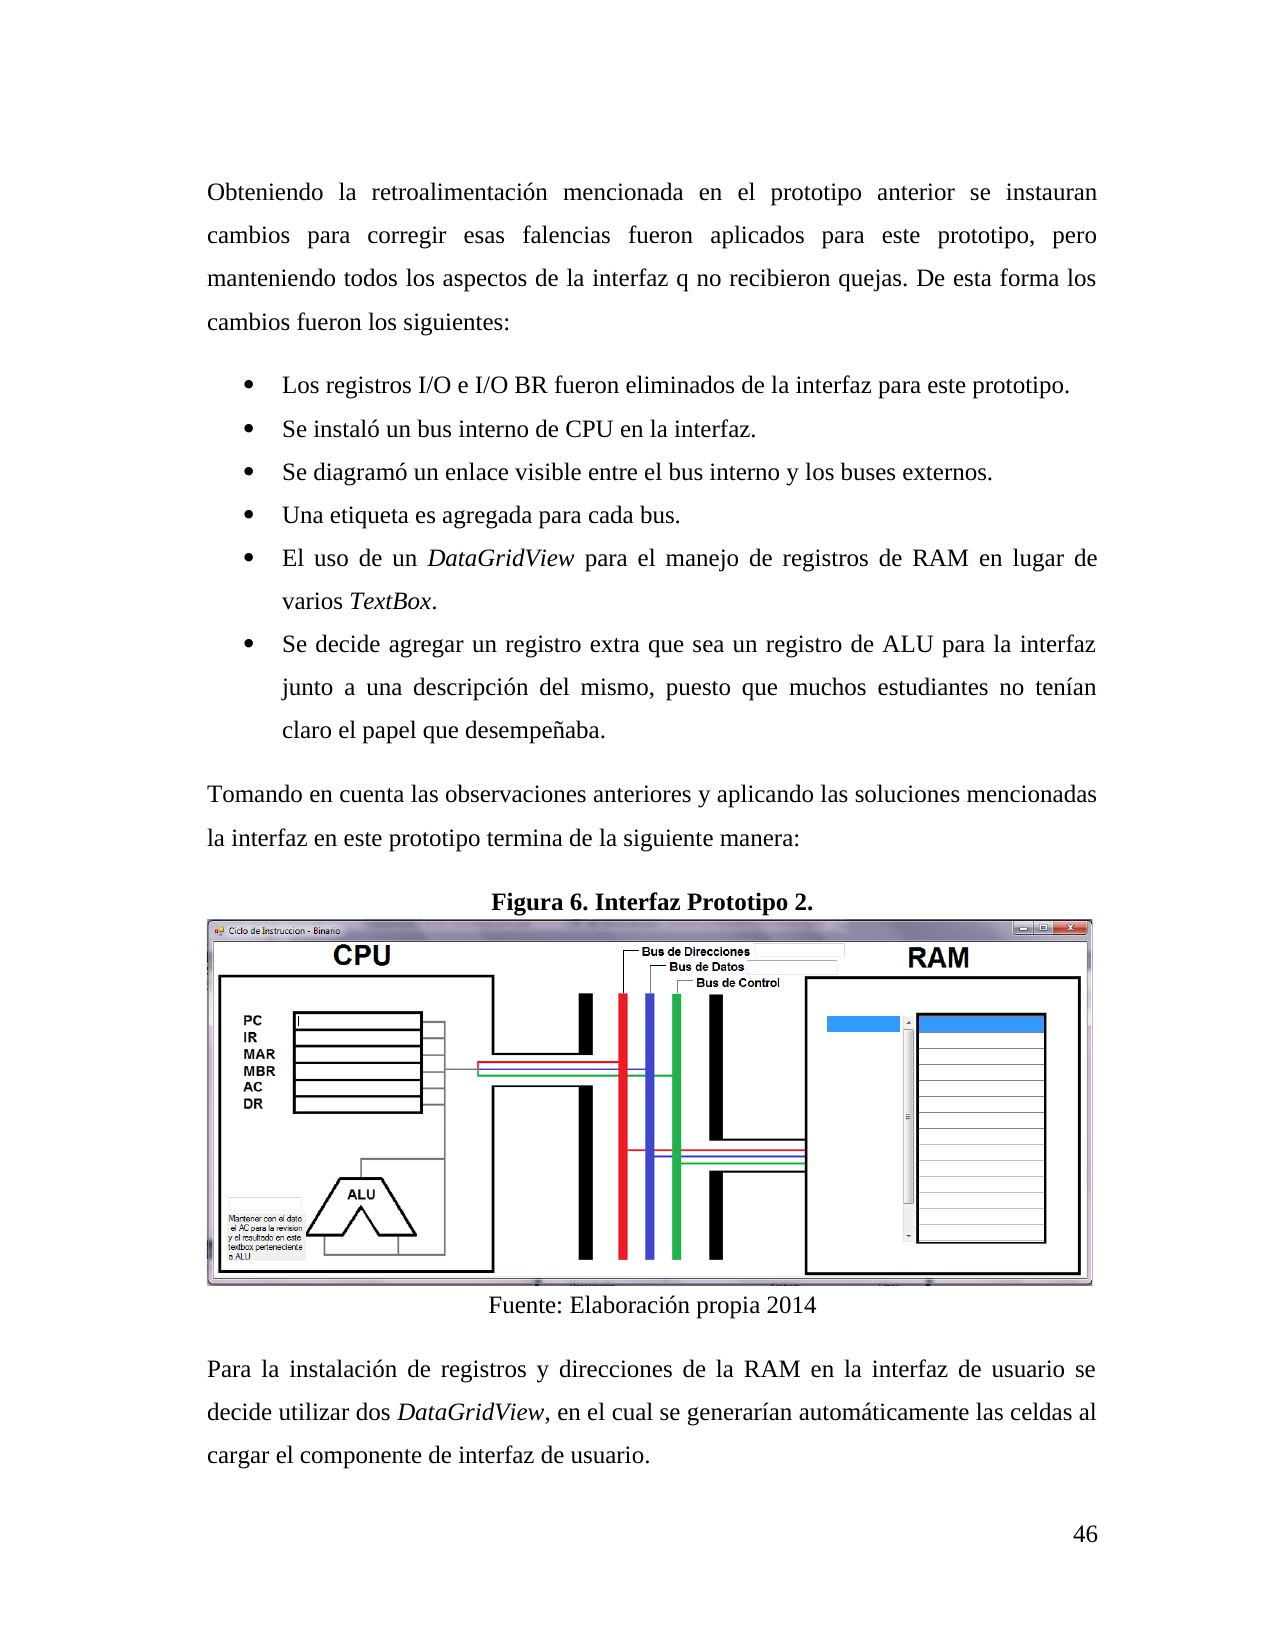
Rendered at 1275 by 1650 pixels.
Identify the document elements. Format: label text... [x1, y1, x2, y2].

text Obteniendo la retroalimentación mencionada en el prototipo anterior se instauran cambios para corregir esas falencias fueron aplicados para este prototipo, pero manteniendo todos los aspectos de la interfaz q no recibieron quejas. De esta forma los cambios fueron los siguientes: [207, 177, 1098, 335]
list Se diagramó un enlace visible entre el bus interno y los buses externos. [244, 457, 1098, 486]
list Una etiqueta es agregada para cada bus. [244, 500, 1098, 529]
text Tomando en cuenta las observaciones anteriores y aplicando las soluciones mencionadas la interfaz en este prototipo termina de la siguiente manera: [207, 779, 1098, 851]
text Para la instalación de registros y direcciones de la RAM en la interfaz de usuario se decide utilizar dos DataGridView, en el cual se generarían automáticamente las celdas al cargar el componente de interfaz de usuario. [207, 1354, 1098, 1469]
list Se decide agregar un registro extra que sea un registro de ALU para la interfaz junto a una descripción del mismo, puesto que muchos estudiantes no tenían claro el papel que desempeñaba. [244, 629, 1098, 744]
list Se instaló un bus interno de CPU en la interfaz. [244, 414, 1098, 442]
text Fuente: Elaboración propia 2014 [207, 1290, 1098, 1318]
list Los registros I/O e I/O BR fueron eliminados de la interfaz para este prototipo. [244, 371, 1098, 399]
list El uso de un DataGridView para el manejo de registros de RAM en lugar de varios TextBox. [244, 543, 1098, 615]
picture [206, 919, 1093, 1286]
subtitle Figura 6. Interfaz Prototipo 2. [207, 887, 1098, 915]
